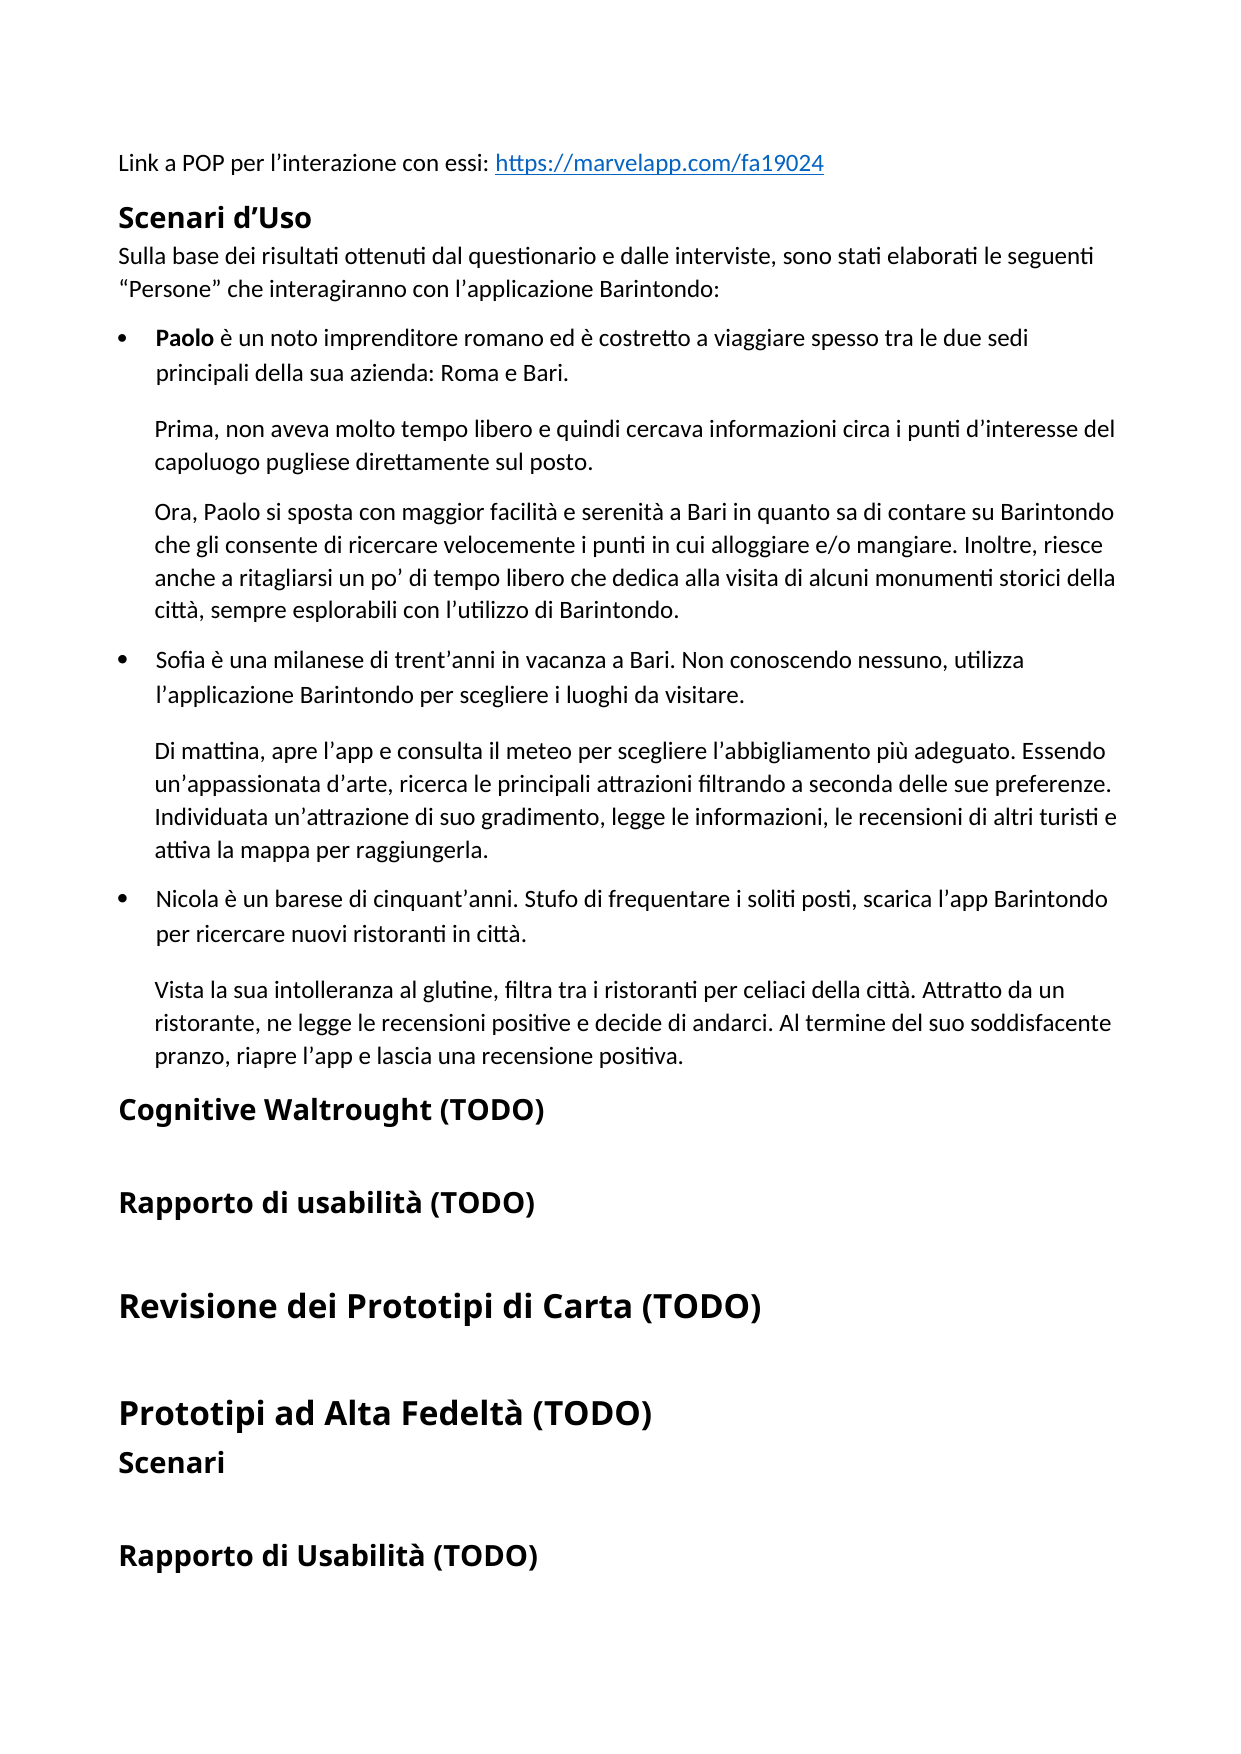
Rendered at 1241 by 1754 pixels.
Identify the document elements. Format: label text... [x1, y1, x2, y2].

subtitle Rapporto di Usabilità (TODO) [118, 1535, 1122, 1575]
subtitle Rapporto di usabilità (TODO) [118, 1182, 1122, 1222]
subtitle Scenari d’Uso [118, 197, 1122, 237]
list Paolo è un noto imprenditore romano ed è costretto a viaggiare spesso tra le due sedi principali della sua azienda: Roma e Bari. [118, 322, 1122, 388]
text Sulla base dei risultati ottenuti dal questionario e dalle interviste, sono stati elaborati le seguenti “Persone” che interagiranno con l’applicazione Barintondo: [118, 240, 1122, 303]
subtitle Cognitive Waltrought (TODO) [118, 1089, 1122, 1129]
subtitle Revisione dei Prototipi di Carta (TODO) [118, 1283, 1122, 1328]
text Ora, Paolo si sposta con maggior facilità e serenità a Bari in quanto sa di contare su Barintondo che gli consente di ricercare velocemente i punti in cui alloggiare e/o mangiare. Inoltre, riesce anche a ritagliarsi un po’ di tempo libero che dedica alla visita di alcuni monumenti storici della città, sempre esplorabili con l’utilizzo di Barintondo. [154, 496, 1122, 625]
subtitle Prototipi ad Alta Fedeltà (TODO) [118, 1389, 1122, 1435]
subtitle Scenari [118, 1443, 1122, 1482]
text Link a POP per l’interazione con essi: https://marvelapp.com/fa19024 [118, 148, 1122, 178]
text Prima, non aveva molto tempo libero e quindi cercava informazioni circa i punti d’interesse del capoluogo pugliese direttamente sul posto. [154, 413, 1122, 477]
list Nicola è un barese di cinquant’anni. Stufo di frequentare i soliti posti, scarica l’app Barintondo per ricercare nuovi ristoranti in città. [118, 883, 1122, 949]
text Vista la sua intolleranza al glutine, filtra tra i ristoranti per celiaci della città. Attratto da un ristorante, ne legge le recensioni positive e decide di andarci. Al termine del suo soddisfacente pranzo, riapre l’app e lascia una recensione positiva. [154, 974, 1122, 1071]
text Di mattina, apre l’app e consulta il meteo per scegliere l’abbigliamento più adeguato. Essendo un’appassionata d’arte, ricerca le principali attrazioni filtrando a seconda delle sue preferenze. Individuata un’attrazione di suo gradimento, legge le informazioni, le recensioni di altri turisti e attiva la mappa per raggiungerla. [154, 735, 1122, 864]
list Sofia è una milanese di trent’anni in vacanza a Bari. Non conoscendo nessuno, utilizza l’applicazione Barintondo per scegliere i luoghi da visitare. [118, 644, 1122, 710]
